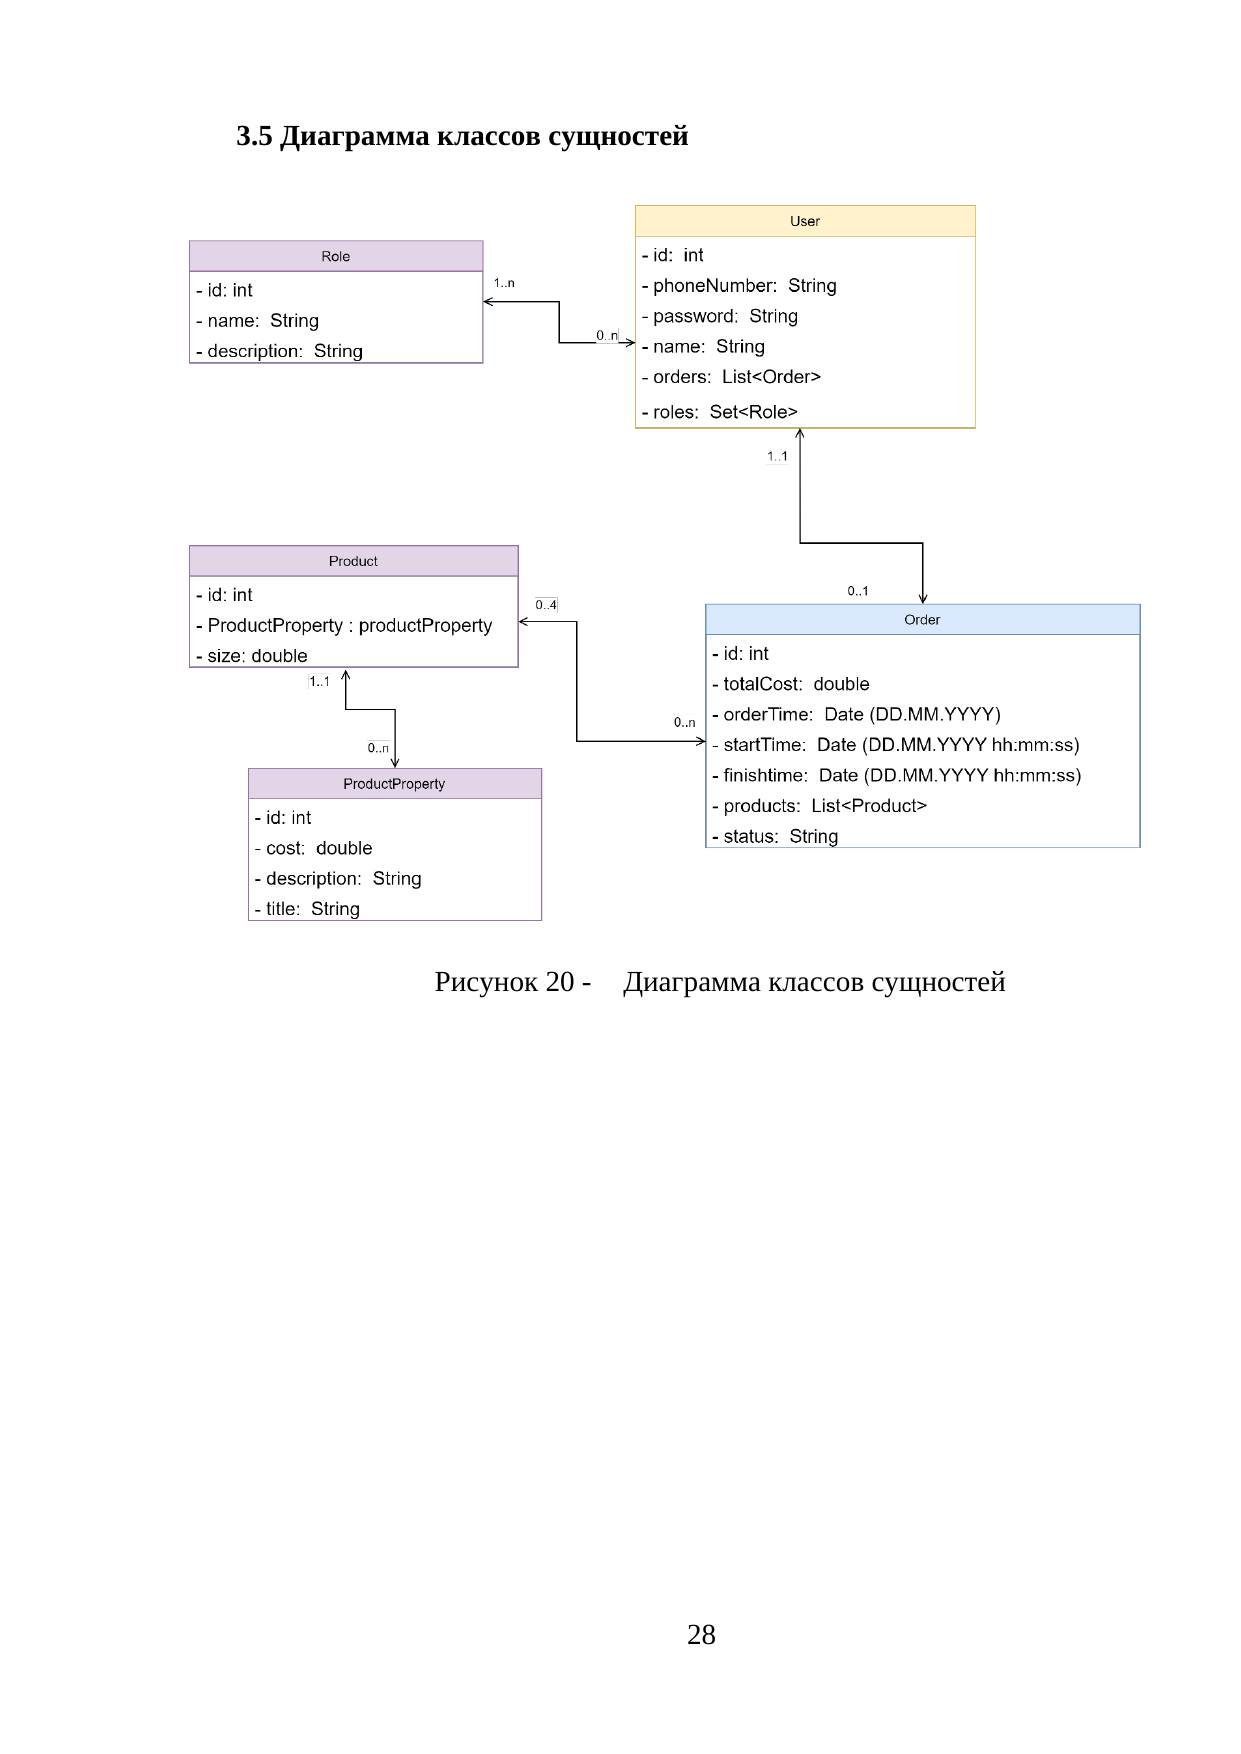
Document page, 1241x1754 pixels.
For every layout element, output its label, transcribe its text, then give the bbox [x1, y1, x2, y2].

list Диаграмма классов сущностей [236, 118, 1152, 152]
text Диаграмма классов сущностей [288, 964, 1152, 997]
picture [177, 193, 1152, 936]
